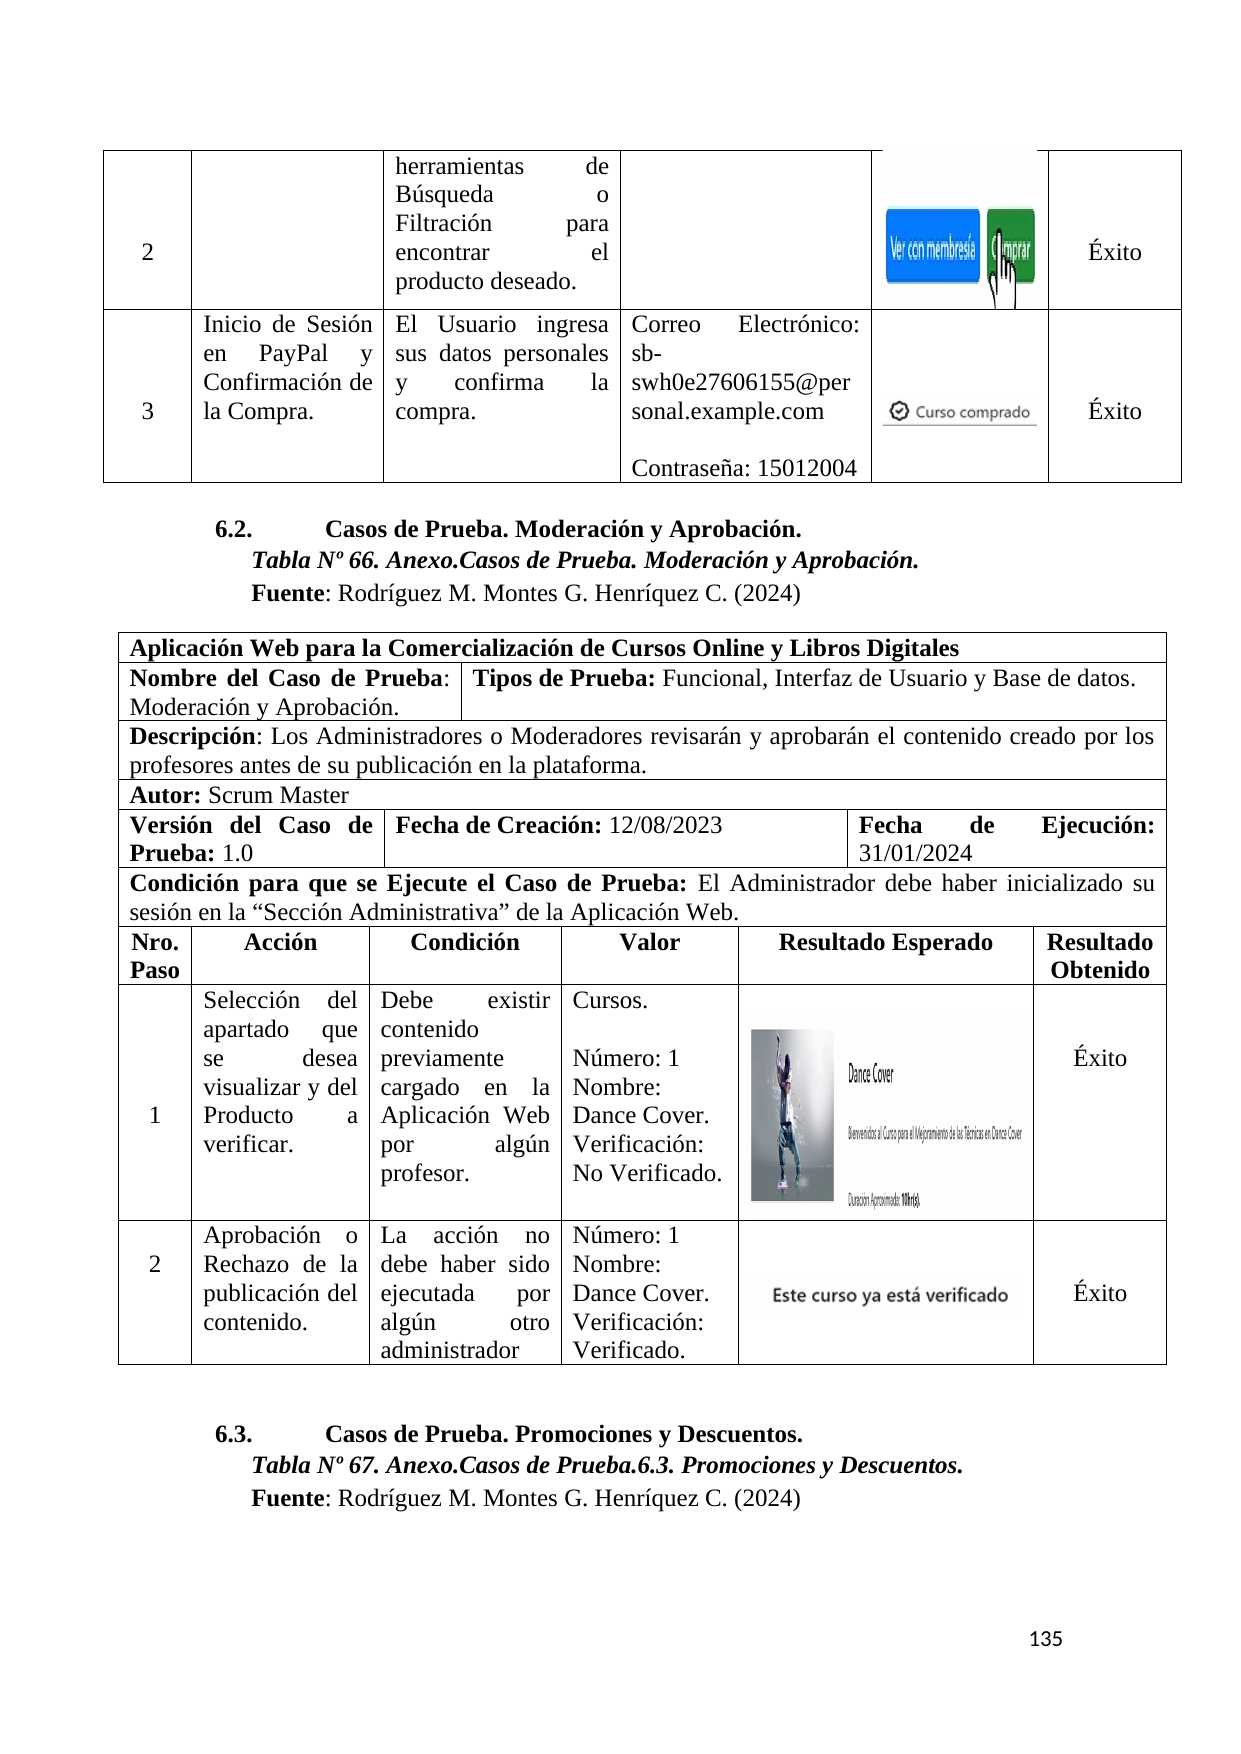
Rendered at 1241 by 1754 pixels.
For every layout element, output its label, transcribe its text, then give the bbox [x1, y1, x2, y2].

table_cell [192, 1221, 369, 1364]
list Casos de Prueba. Moderación y Aprobación. [215, 514, 1063, 543]
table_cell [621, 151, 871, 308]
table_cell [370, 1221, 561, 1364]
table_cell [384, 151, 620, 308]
picture [750, 1273, 1022, 1313]
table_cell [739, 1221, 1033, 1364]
list Tabla Nº 67. Anexo.Casos de Prueba.6.3. Promociones y Descuentos. [177, 1450, 1063, 1479]
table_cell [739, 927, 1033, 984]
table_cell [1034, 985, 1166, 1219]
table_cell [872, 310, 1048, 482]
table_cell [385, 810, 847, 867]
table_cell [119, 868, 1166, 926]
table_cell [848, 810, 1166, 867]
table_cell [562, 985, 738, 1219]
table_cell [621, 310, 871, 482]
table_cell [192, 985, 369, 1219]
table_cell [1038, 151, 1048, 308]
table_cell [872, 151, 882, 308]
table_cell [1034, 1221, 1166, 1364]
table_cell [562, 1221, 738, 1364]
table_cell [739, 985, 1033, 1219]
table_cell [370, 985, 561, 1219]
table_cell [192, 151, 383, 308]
list Fuente: Rodríguez M. Montes G. Henríquez C. (2024) [177, 578, 1063, 607]
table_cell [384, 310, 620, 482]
list Tabla Nº 66. Anexo.Casos de Prueba. Moderación y Aprobación. [177, 545, 1063, 574]
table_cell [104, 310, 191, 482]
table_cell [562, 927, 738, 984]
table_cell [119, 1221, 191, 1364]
list Fuente: Rodríguez M. Montes G. Henríquez C. (2024) [177, 1483, 1063, 1512]
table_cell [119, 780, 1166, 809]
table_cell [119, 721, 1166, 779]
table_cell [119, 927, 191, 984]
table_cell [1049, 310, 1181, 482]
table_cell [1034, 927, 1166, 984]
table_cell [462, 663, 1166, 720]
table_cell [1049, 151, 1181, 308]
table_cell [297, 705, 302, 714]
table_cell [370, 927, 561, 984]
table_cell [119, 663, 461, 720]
list Casos de Prueba. Promociones y Descuentos. [215, 1419, 1063, 1448]
picture [882, 150, 1038, 309]
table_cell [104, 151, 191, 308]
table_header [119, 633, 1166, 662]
picture [882, 395, 1037, 426]
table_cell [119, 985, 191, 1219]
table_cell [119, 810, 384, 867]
picture [749, 1011, 1027, 1220]
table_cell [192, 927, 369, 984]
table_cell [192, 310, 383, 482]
